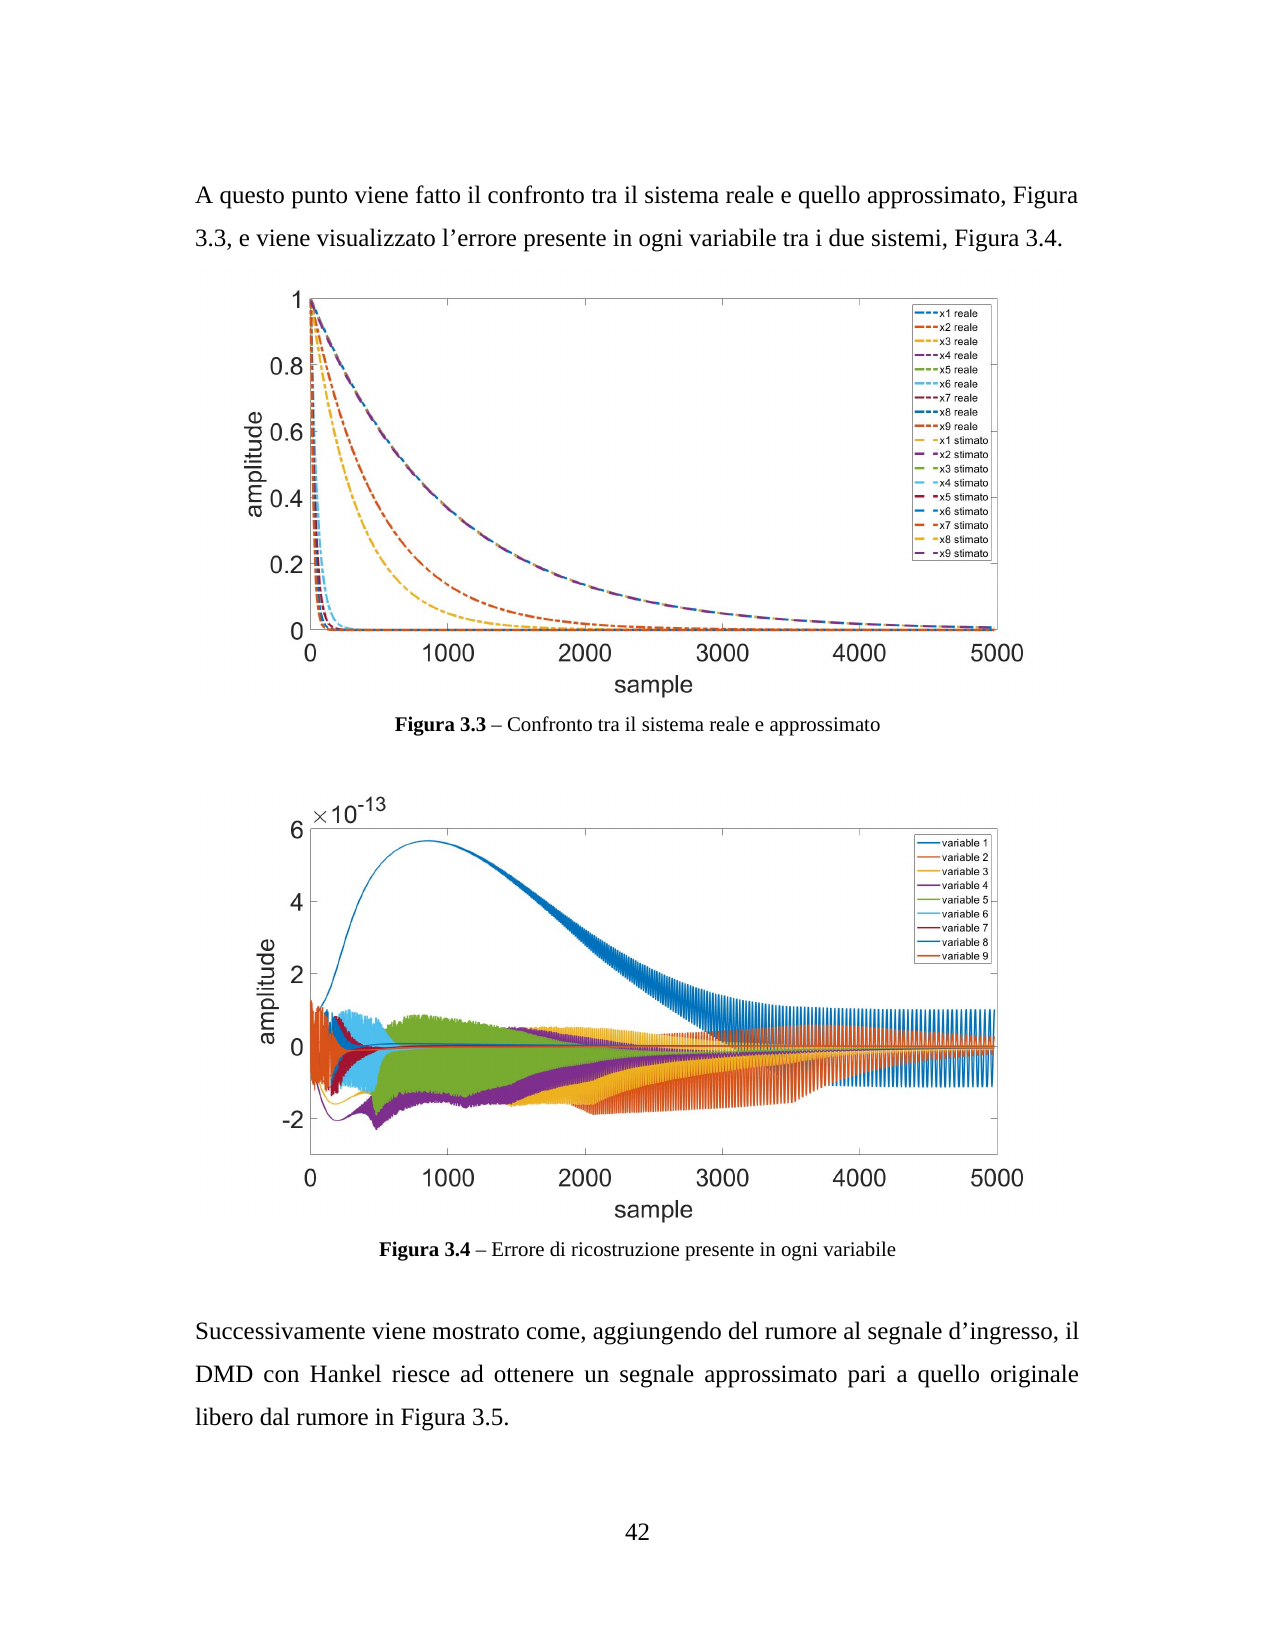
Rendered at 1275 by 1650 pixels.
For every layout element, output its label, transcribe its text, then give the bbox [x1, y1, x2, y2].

text Figura 3.3 – Confronto tra il sistema reale e approssimato [195, 712, 1080, 736]
text A questo punto viene fatto il confronto tra il sistema reale e quello approssimato, Figura 3.3, e viene visualizzato l’errore presente in ogni variabile tra i due sistemi, Figura 3.4. [195, 180, 1080, 252]
text Figura 3.4 – Errore di ricostruzione presente in ogni variabile [195, 1237, 1080, 1261]
picture [195, 266, 1080, 698]
picture [195, 791, 1080, 1223]
text Successivamente viene mostrato come, aggiungendo del rumore al segnale d’ingresso, il DMD con Hankel riesce ad ottenere un segnale approssimato pari a quello originale libero dal rumore in Figura 3.5. [195, 1316, 1080, 1431]
